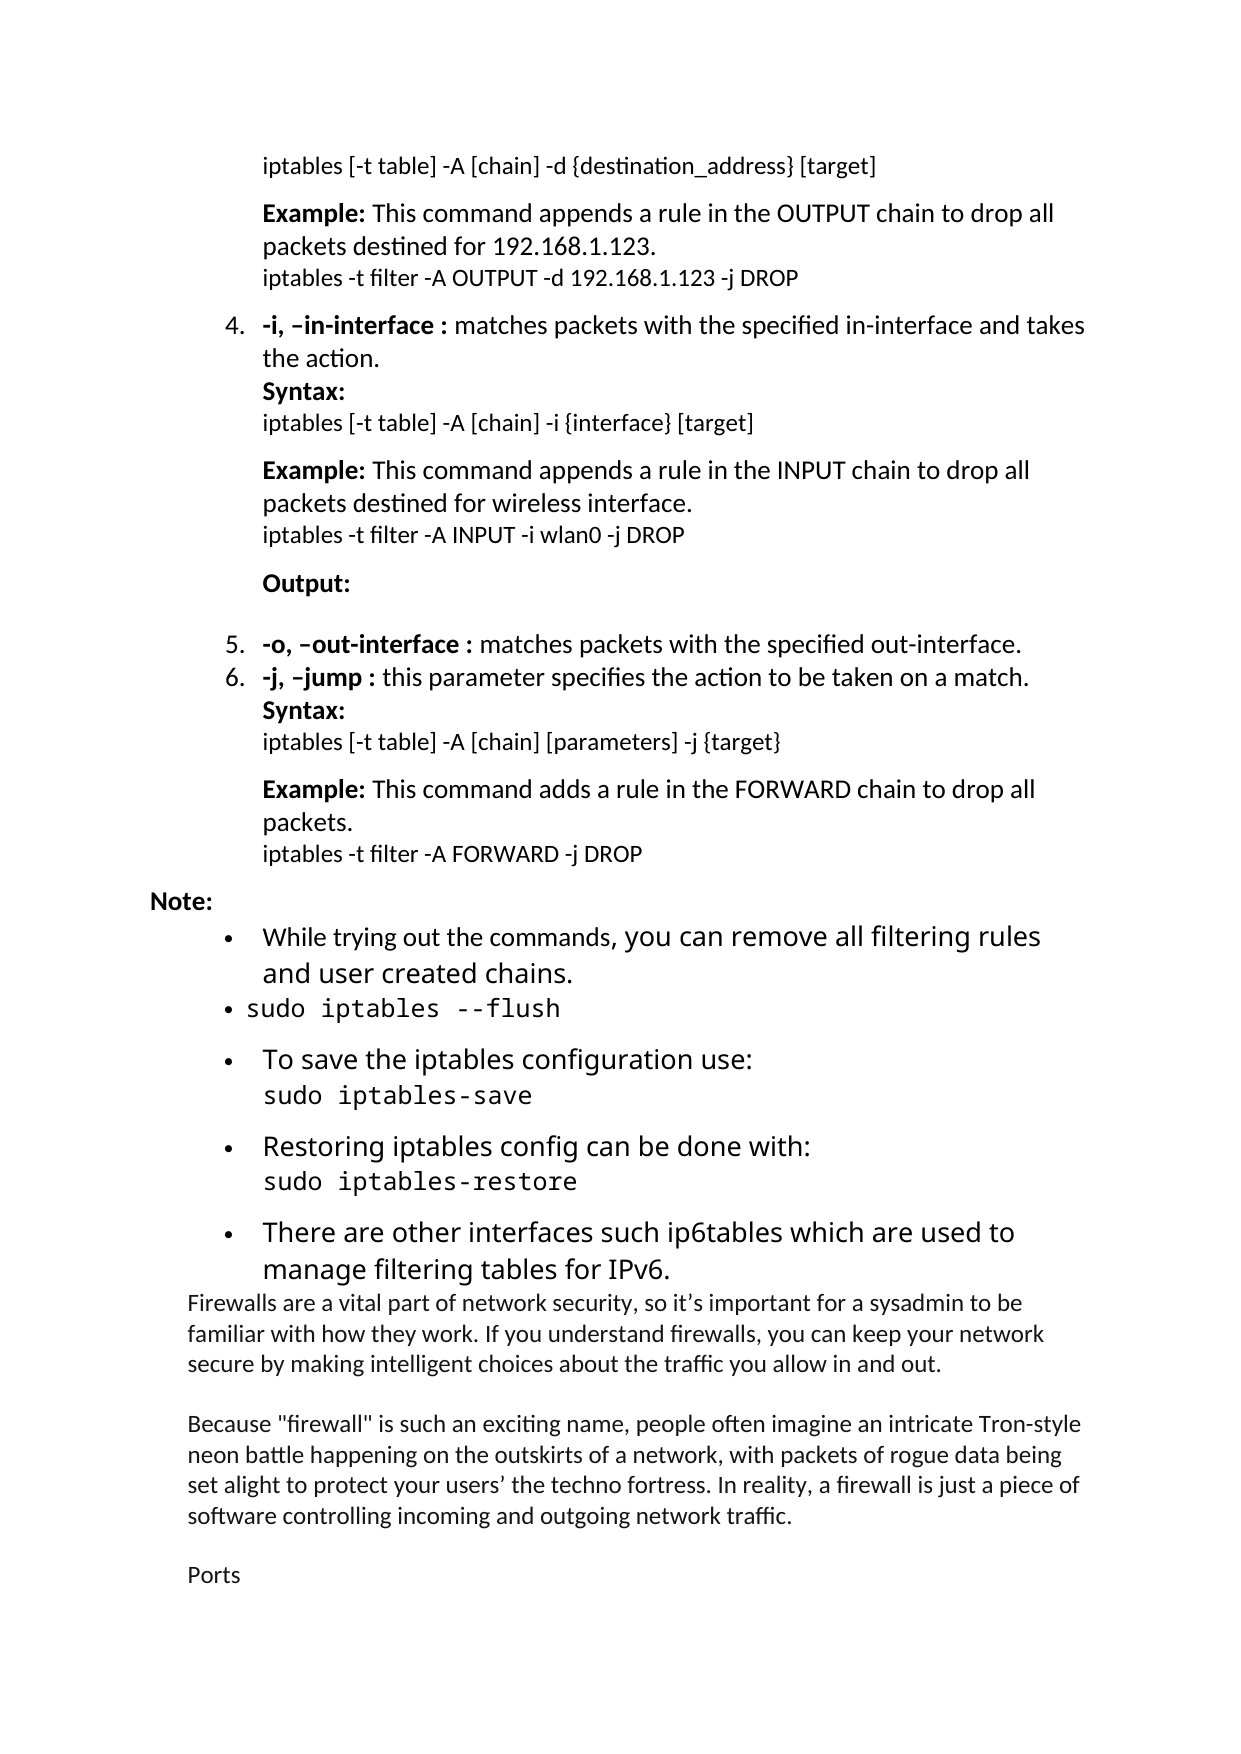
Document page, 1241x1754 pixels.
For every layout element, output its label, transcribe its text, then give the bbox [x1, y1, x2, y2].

text Example: This command appends a rule in the OUTPUT chain to drop all packets destined for 192.168.1.123. [262, 196, 1090, 262]
text Firewalls are a vital part of network security, so it’s important for a sysadmin to be familiar with how they work. If you understand firewalls, you can keep your network secure by making intelligent choices about the traffic you allow in and out. [187, 1287, 1090, 1379]
text Syntax: [262, 374, 1090, 407]
list -o, –out-interface : matches packets with the specified out-interface. [225, 627, 1090, 660]
list -i, –in-interface : matches packets with the specified in-interface and takes the action. [225, 308, 1090, 374]
list Restoring iptables config can be done with: [225, 1127, 1090, 1164]
list sudo iptables --flush [225, 991, 1090, 1025]
text Note: [150, 884, 1090, 917]
text iptables [-t table] -A [chain] -d {destination_address} [target] [262, 150, 1090, 181]
text iptables [-t table] -A [chain] -i {interface} [target] [262, 407, 1090, 438]
list -j, –jump : this parameter specifies the action to be taken on a match. [225, 660, 1090, 693]
text Syntax: [262, 693, 1090, 726]
subtitle Ports [187, 1559, 1090, 1590]
text Because "firewall" is such an exciting name, people often imagine an intricate Tron-style neon battle happening on the outskirts of a network, with packets of rogue data being set alight to protect your users’ the techno fortress. In reality, a firewall is just a piece of software controlling incoming and outgoing network traffic. [187, 1408, 1090, 1530]
text sudo iptables-save [262, 1077, 1090, 1112]
text iptables -t filter -A FORWARD -j DROP [262, 838, 1090, 868]
text Example: This command appends a rule in the INPUT chain to drop all packets destined for wireless interface. [262, 453, 1090, 519]
text iptables [-t table] -A [chain] [parameters] -j {target} [262, 726, 1090, 756]
text Output: [262, 566, 1090, 627]
text iptables -t filter -A INPUT -i wlan0 -j DROP [262, 519, 1090, 550]
list To save the iptables configuration use: [225, 1041, 1090, 1077]
list While trying out the commands, you can remove all filtering rules and user created chains. [225, 917, 1090, 991]
list There are other interfaces such ip6tables which are used to manage filtering tables for IPv6. [225, 1214, 1090, 1287]
text iptables -t filter -A OUTPUT -d 192.168.1.123 -j DROP [262, 262, 1090, 293]
text sudo iptables-restore [262, 1164, 1090, 1198]
text Example: This command adds a rule in the FORWARD chain to drop all packets. [262, 772, 1090, 838]
